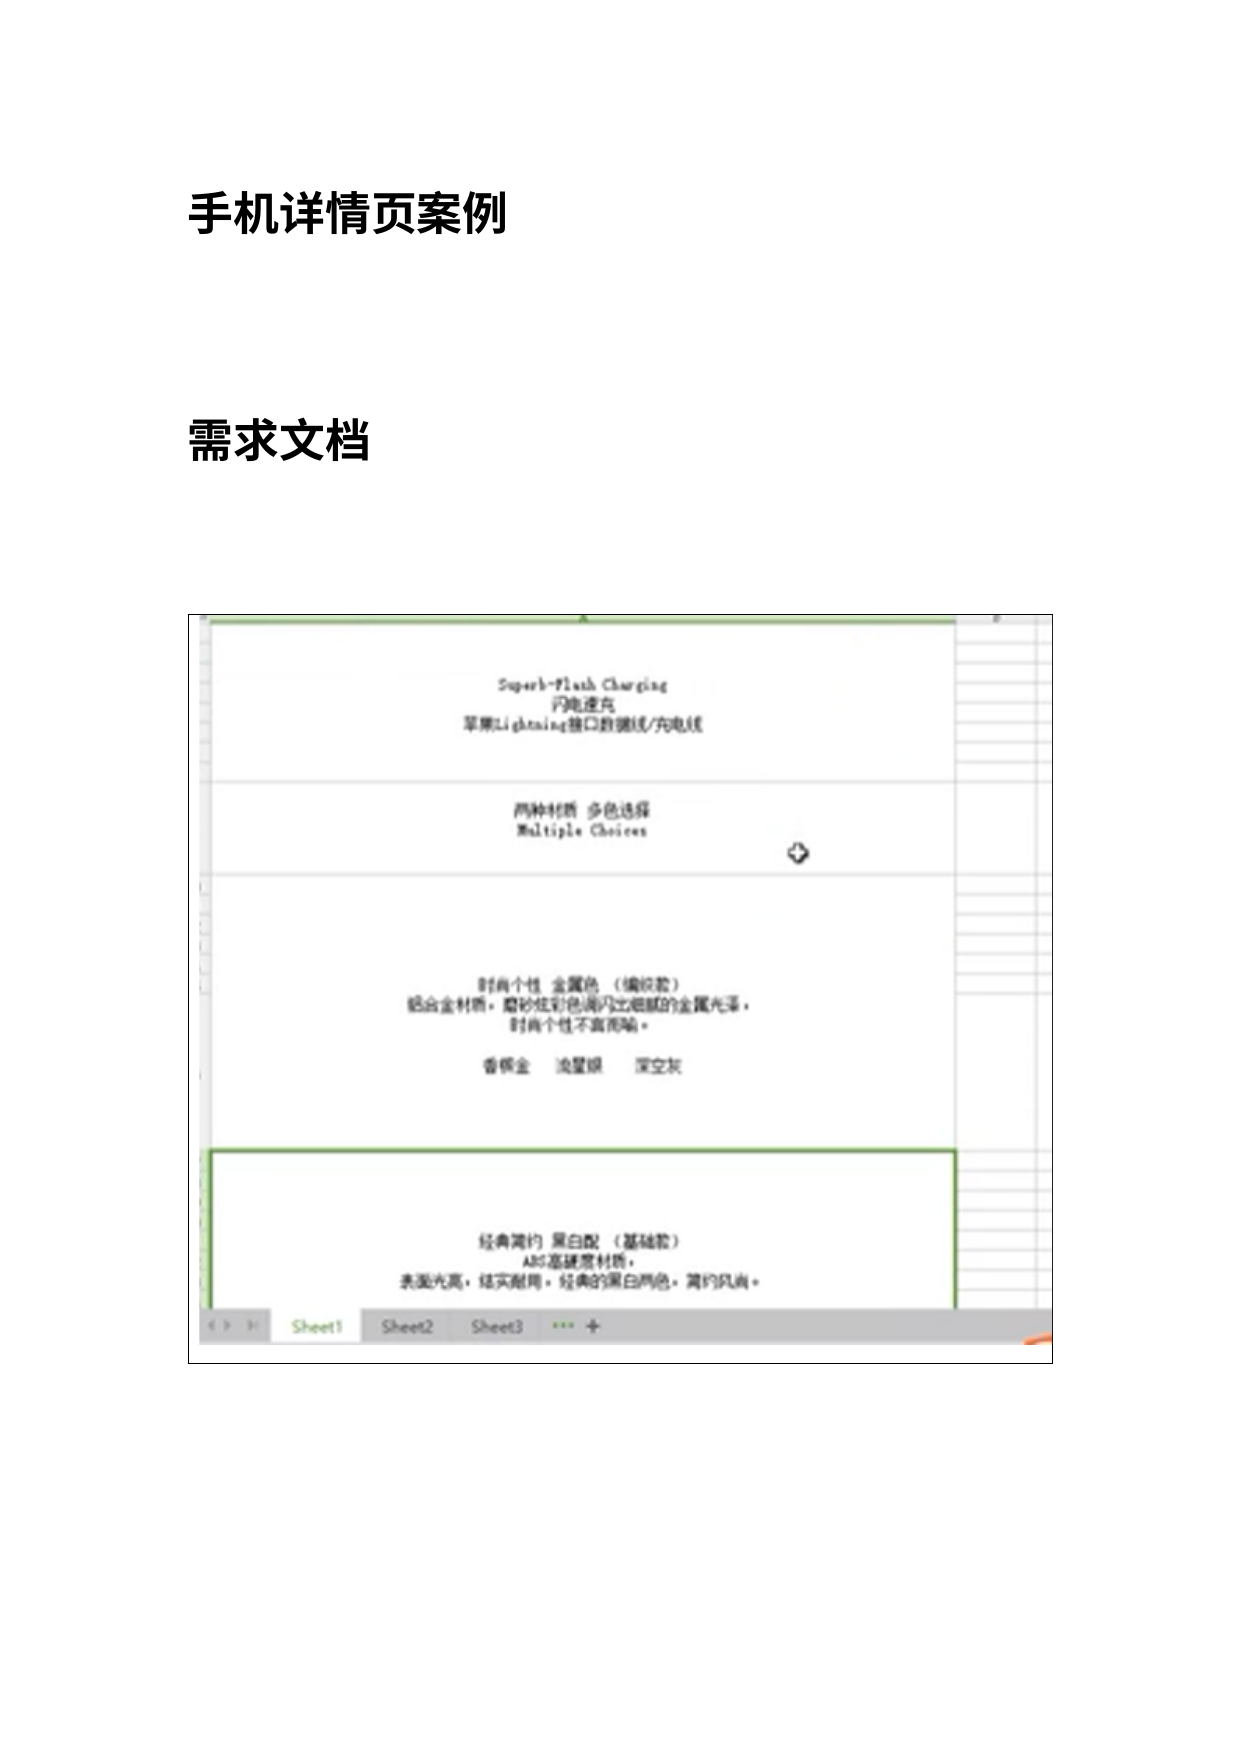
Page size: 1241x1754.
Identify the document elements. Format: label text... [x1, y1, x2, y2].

table_header [189, 615, 1052, 1362]
subtitle 需求文档 [187, 388, 1053, 486]
subtitle 手机详情页案例 [187, 162, 1053, 259]
picture [199, 615, 1053, 1345]
